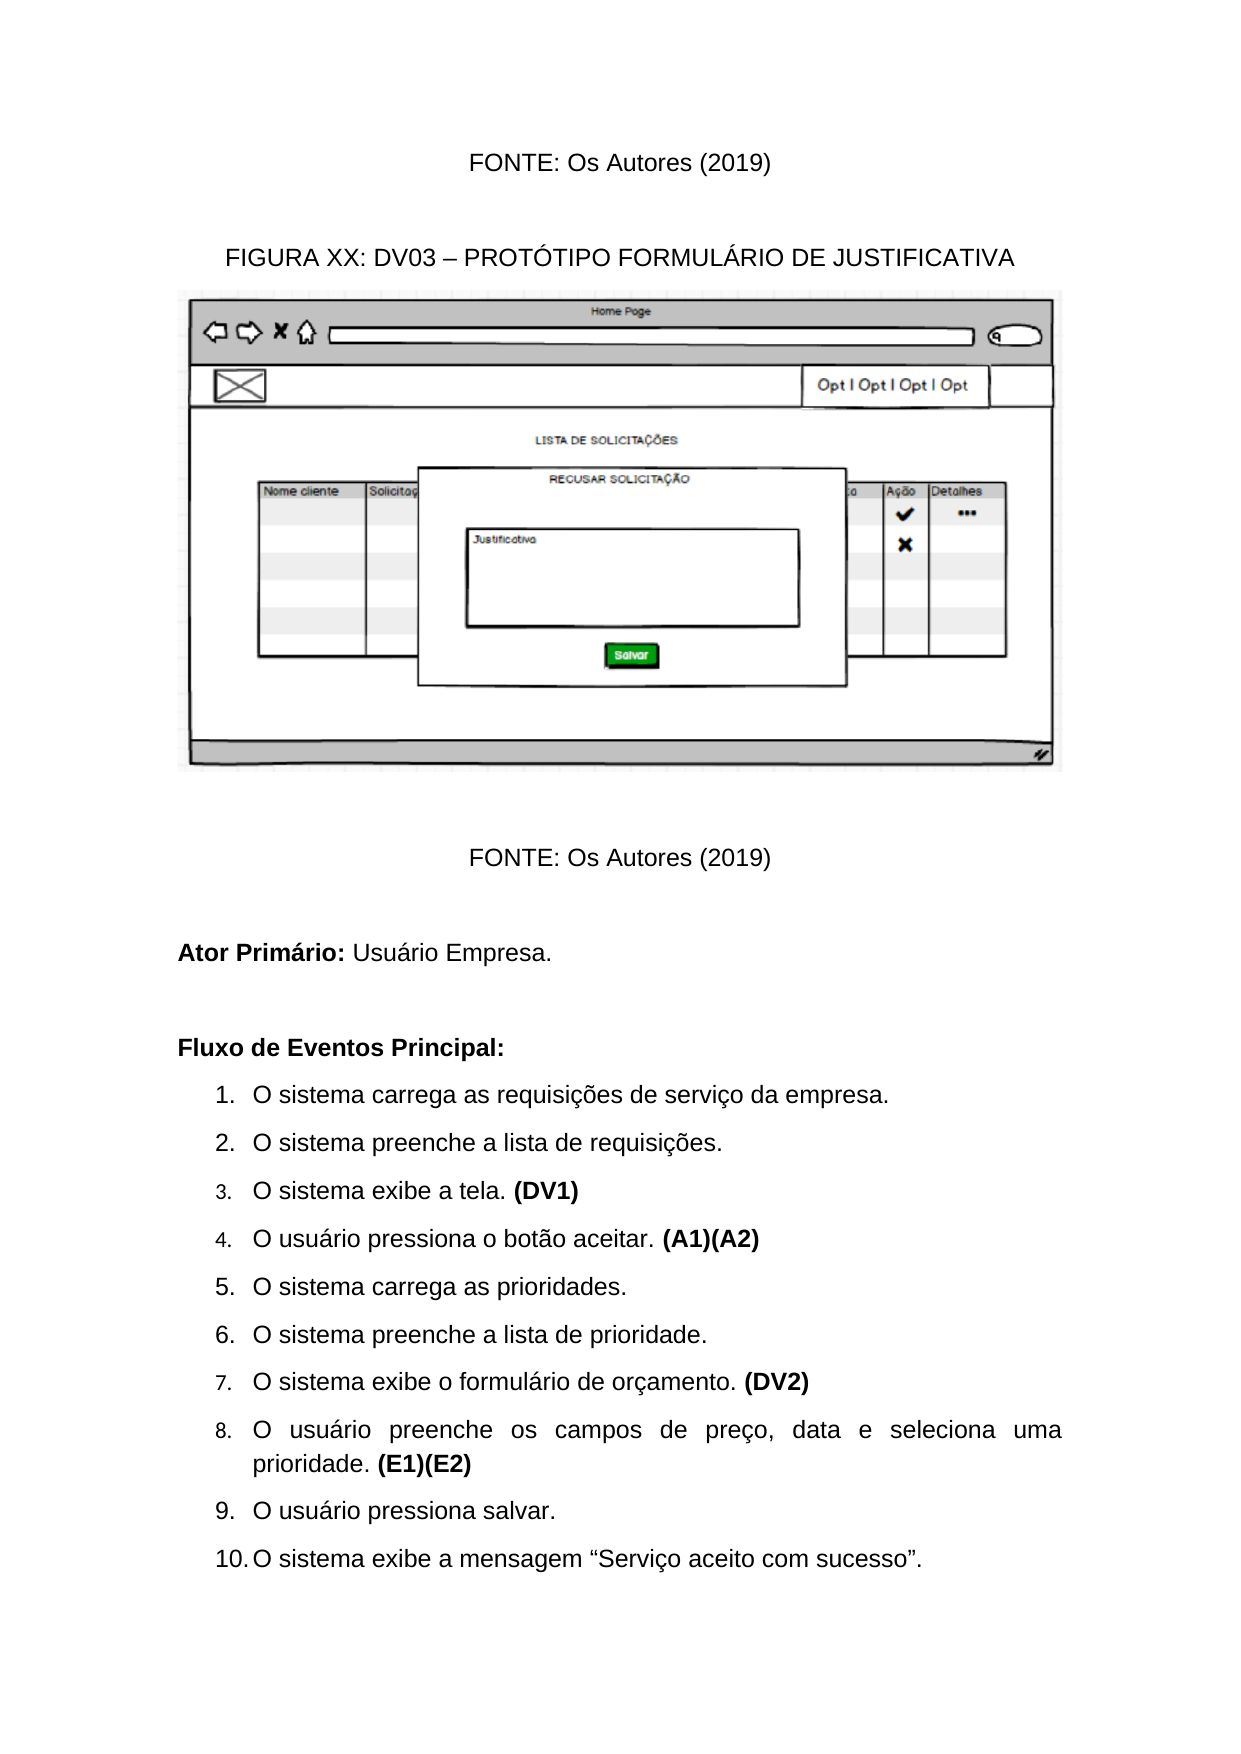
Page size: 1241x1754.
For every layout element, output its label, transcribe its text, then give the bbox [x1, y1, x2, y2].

text Fluxo de Eventos Principal: [177, 1033, 1063, 1062]
picture [177, 290, 1063, 772]
list O sistema carrega as prioridades. [215, 1272, 1063, 1301]
text Ator Primário: Usuário Empresa. [177, 938, 1063, 966]
text FONTE: Os Autores (2019) [177, 842, 1063, 871]
list O sistema carrega as requisições de serviço da empresa. [215, 1081, 1063, 1109]
list O sistema preenche a lista de prioridade. [215, 1319, 1063, 1348]
text FONTE: Os Autores (2019) [177, 148, 1063, 176]
list O usuário pressiona o botão aceitar. (A1)(A2) [215, 1224, 1063, 1253]
list O sistema exibe o formulário de orçamento. (DV2) [215, 1367, 1063, 1396]
list O usuário preenche os campos de preço, data e seleciona uma prioridade. (E1)(E2) [215, 1415, 1063, 1477]
text FIGURA XX: DV03 – PROTÓTIPO FORMULÁRIO DE JUSTIFICATIVA [177, 243, 1063, 272]
list O usuário pressiona salvar. [215, 1496, 1063, 1525]
list O sistema preenche a lista de requisições. [215, 1128, 1063, 1157]
list O sistema exibe a tela. (DV1) [215, 1176, 1063, 1205]
list O sistema exibe a mensagem “Serviço aceito com sucesso”. [215, 1544, 1063, 1573]
